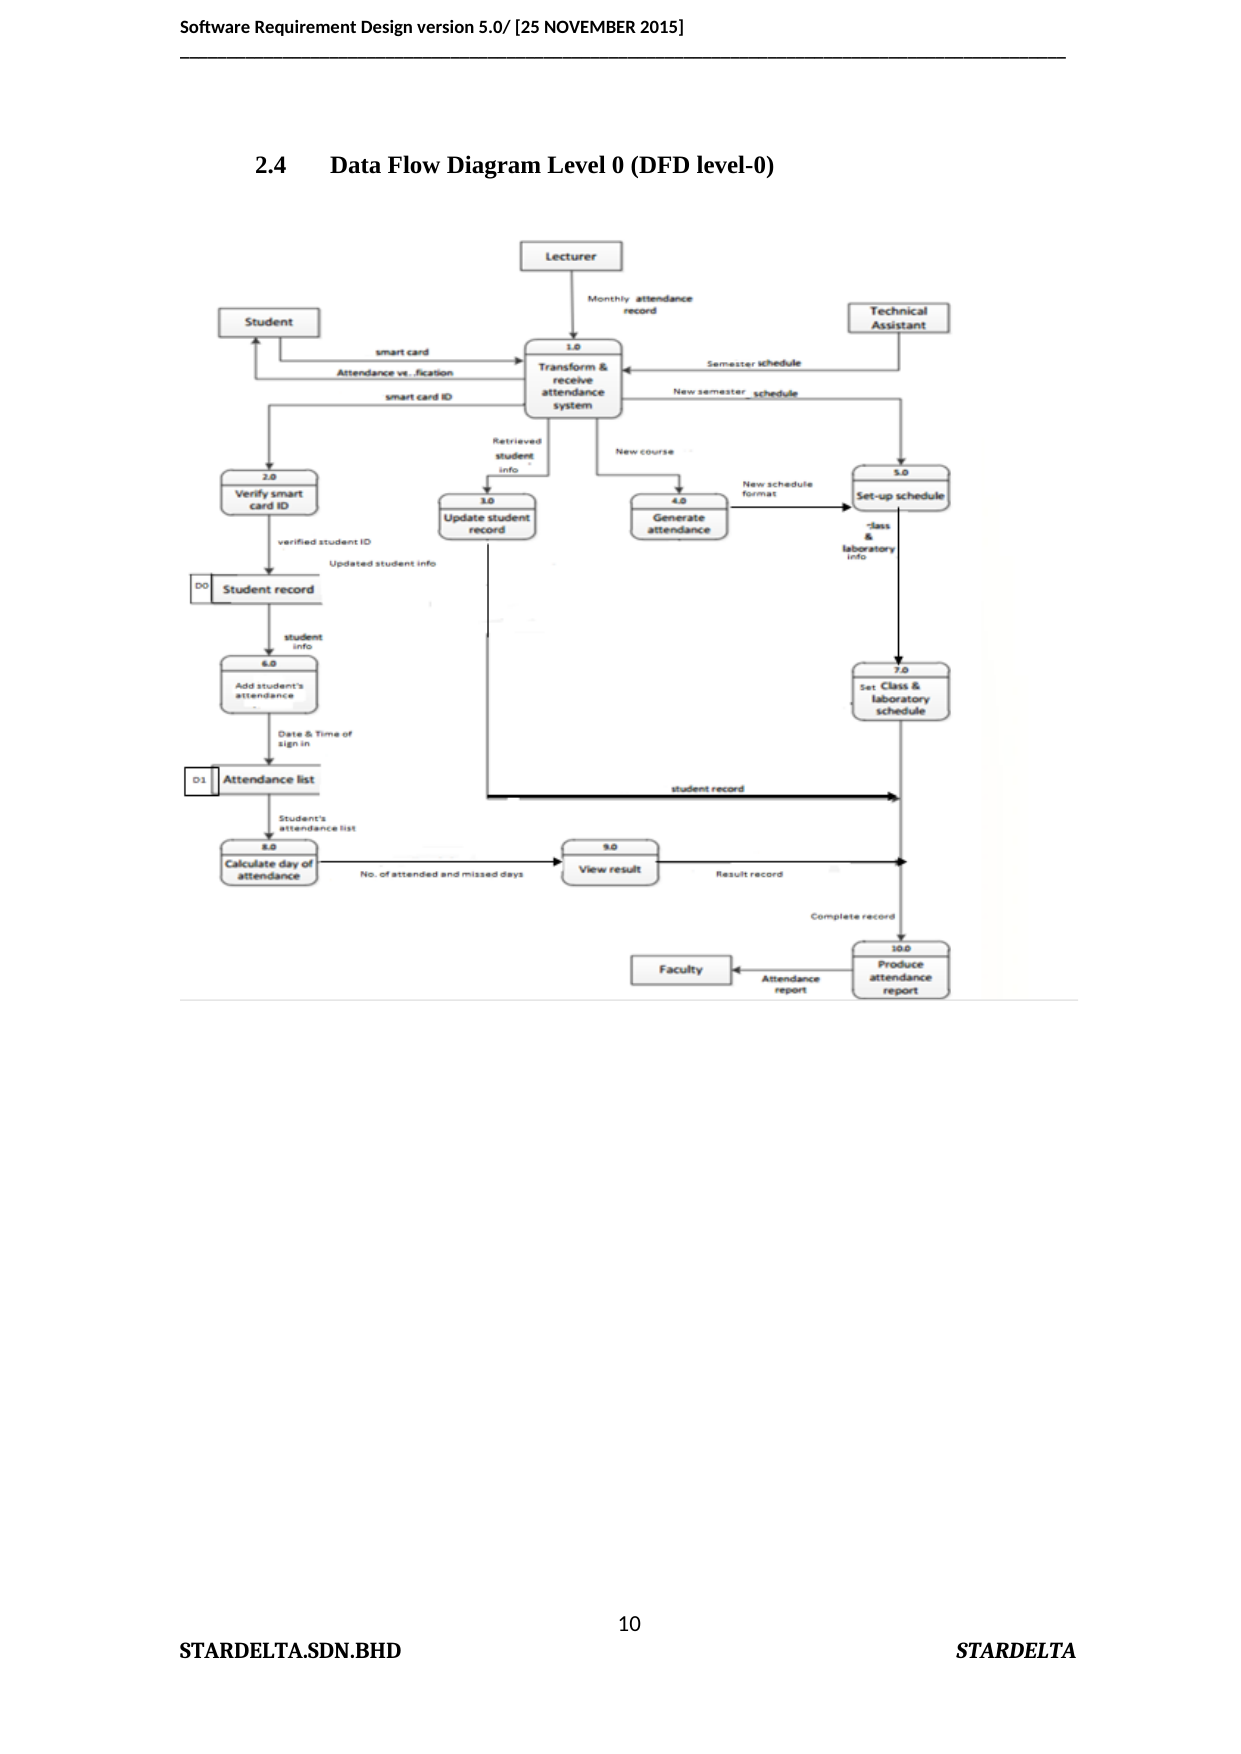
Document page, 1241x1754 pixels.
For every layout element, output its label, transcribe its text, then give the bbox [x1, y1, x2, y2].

list Data Flow Diagram Level 0 (DFD level-0) [255, 150, 1078, 179]
picture [180, 236, 1079, 1001]
